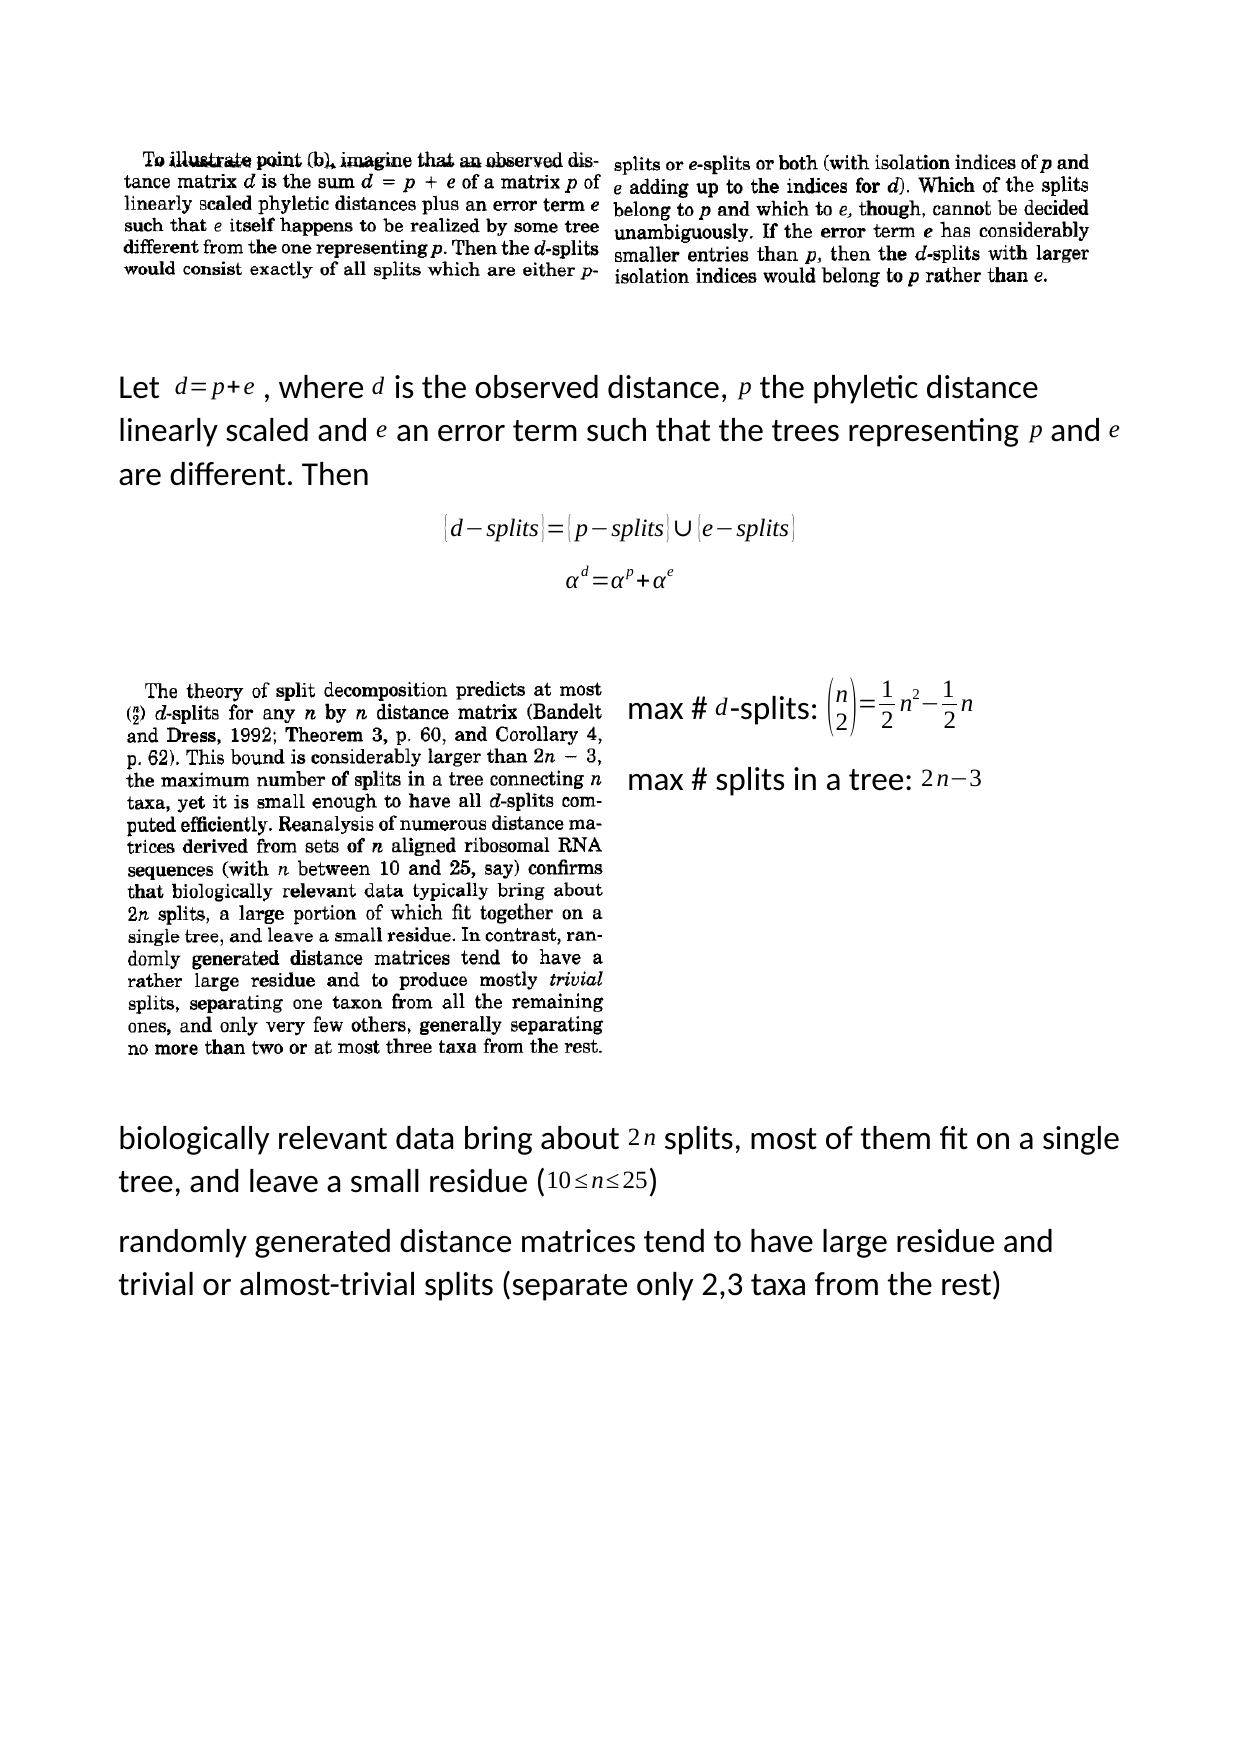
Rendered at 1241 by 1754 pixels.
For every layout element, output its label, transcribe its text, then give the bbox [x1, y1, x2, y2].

text biologically relevant data bring about splits, most of them fit on a single tree, and leave a small residue () [118, 1117, 1122, 1201]
text Let , where is the observed distance, the phyletic distance linearly scaled and an error term such that the trees representing and are different. Then [118, 366, 1122, 493]
text max # splits in a tree: [608, 758, 1122, 799]
text max # -splits: [118, 675, 1122, 739]
text randomly generated distance matrices tend to have large residue and trivial or almost-trivial splits (separate only 2,3 taxa from the rest) [118, 1219, 1122, 1303]
picture [118, 147, 1093, 288]
picture [120, 678, 608, 1058]
